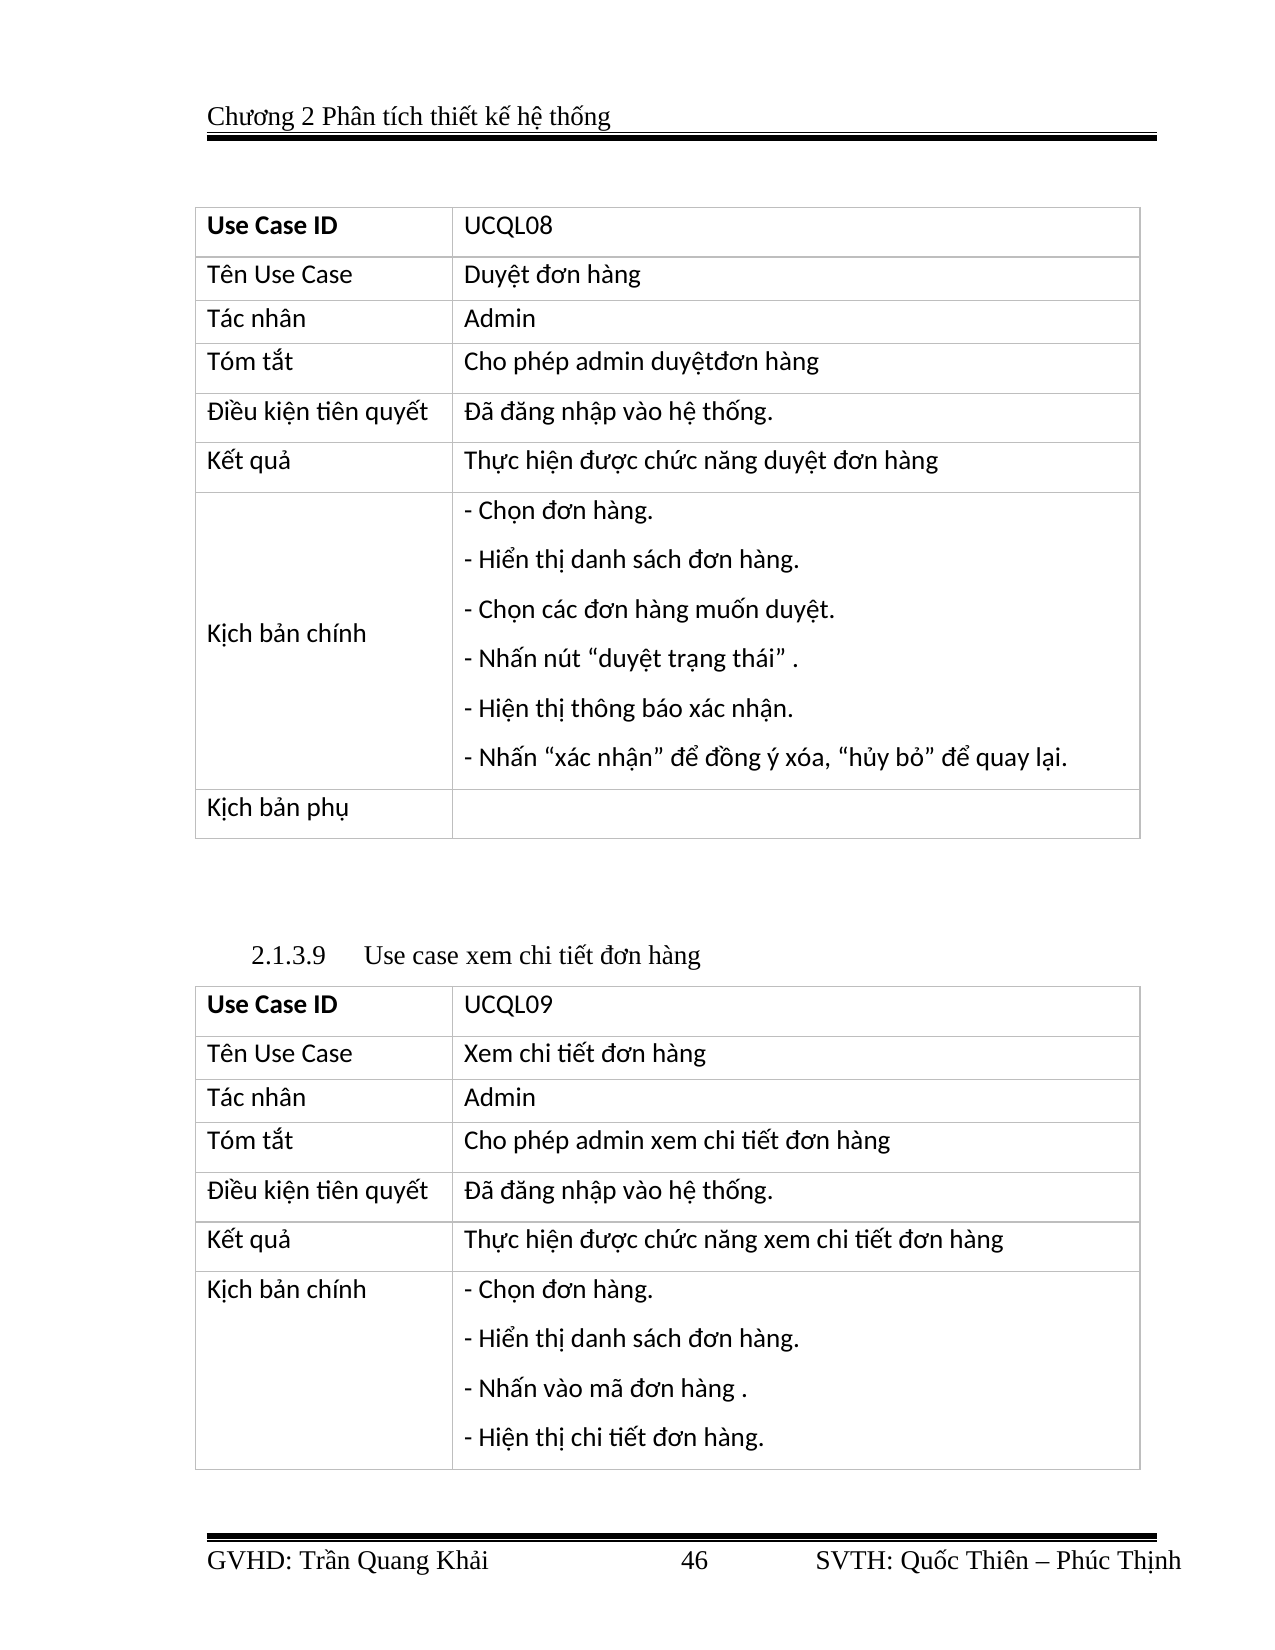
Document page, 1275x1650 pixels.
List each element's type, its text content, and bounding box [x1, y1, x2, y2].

table_cell Tên Use Case [196, 1037, 452, 1079]
table_cell Đã đăng nhập vào hệ thống. [453, 394, 1139, 442]
table_cell Kịch bản chính [196, 493, 452, 789]
table_header Use Case ID [196, 987, 452, 1036]
table_cell Tóm tắt [196, 1123, 452, 1172]
table_cell Xem chi tiết đơn hàng [453, 1037, 1139, 1079]
table_cell Tác nhân [196, 1080, 452, 1122]
table_cell Điều kiện tiên quyết [196, 1173, 452, 1221]
table_cell Tóm tắt [196, 344, 452, 393]
table_header UCQL09 [453, 987, 1139, 1036]
table_cell Đã đăng nhập vào hệ thống. [453, 1173, 1139, 1221]
table_cell Admin [453, 301, 1139, 343]
list Use case xem chi tiết đơn hàng [234, 939, 1157, 971]
table_cell [453, 790, 1139, 838]
table_cell - Chọn đơn hàng. - Hiển thị danh sách đơn hàng. - Chọn các đơn hàng muốn duyệt. - Nhấn nút “duyệt trạng thái” . - Hiện thị thông báo xác nhận. - Nhấn “xác nhận” để đồng ý xóa, “hủy bỏ” để quay lại. [453, 493, 1139, 789]
table_cell Duyệt đơn hàng [453, 258, 1139, 300]
table_cell Cho phép admin duyệtđơn hàng [453, 344, 1139, 393]
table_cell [453, 1272, 1139, 1469]
table_header Use Case ID [196, 208, 452, 256]
table_cell Admin [453, 1080, 1139, 1122]
table_cell Kịch bản chính [196, 1272, 452, 1469]
table_cell Tên Use Case [196, 258, 452, 300]
table_cell Thực hiện được chức năng duyệt đơn hàng [453, 443, 1139, 492]
table_cell Tác nhân [196, 301, 452, 343]
table_cell Thực hiện được chức năng xem chi tiết đơn hàng [453, 1223, 1139, 1271]
table_cell Cho phép admin xem chi tiết đơn hàng [453, 1123, 1139, 1172]
table_cell Kết quả [196, 1223, 452, 1271]
table_cell Kết quả [196, 443, 452, 492]
table_cell Điều kiện tiên quyết [196, 394, 452, 442]
table_header UCQL08 [453, 208, 1139, 256]
table_cell Kịch bản phụ [196, 790, 452, 838]
